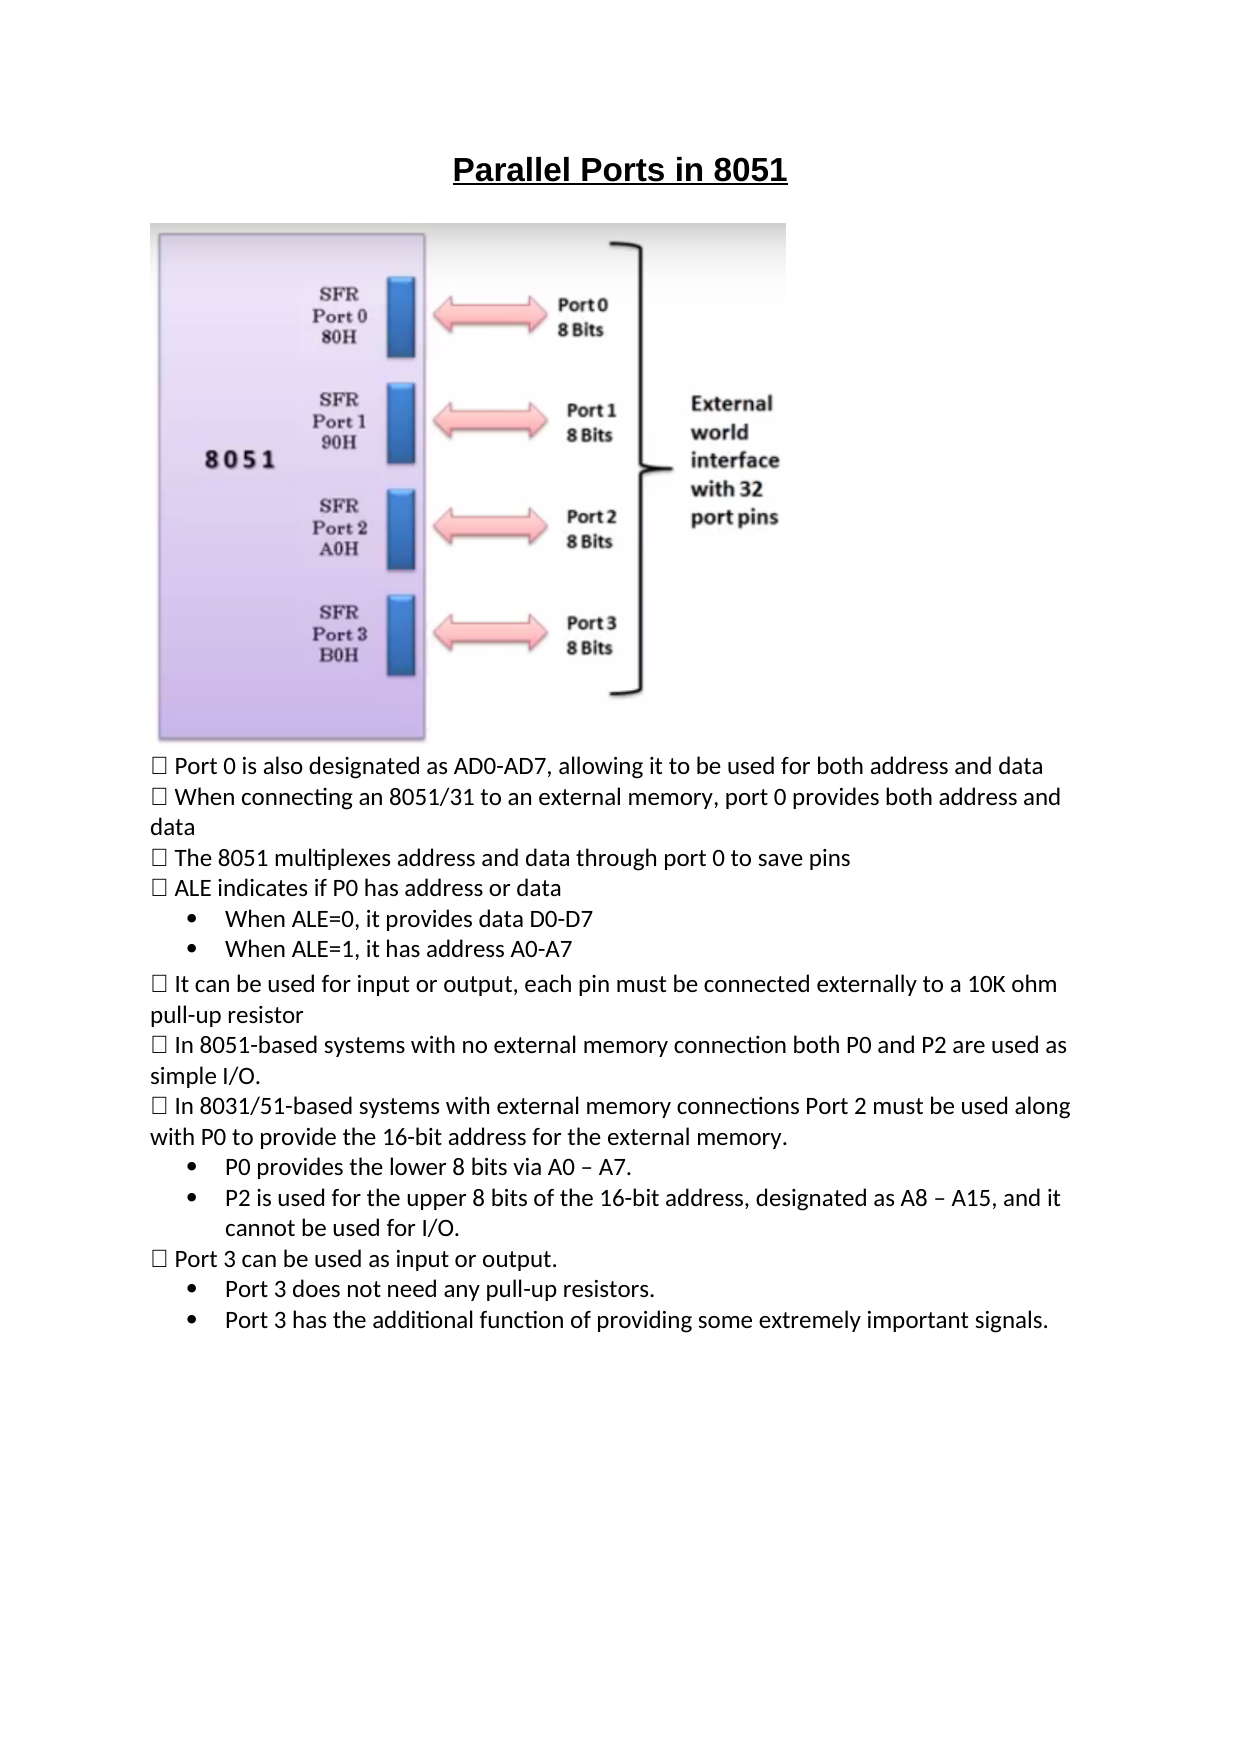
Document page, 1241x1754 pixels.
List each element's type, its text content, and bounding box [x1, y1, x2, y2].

picture [150, 223, 786, 747]
list Port 3 has the additional function of providing some extremely important signals. [187, 1304, 1090, 1335]
list When ALE=0, it provides data D0-D7 [187, 903, 1090, 933]
text 􀂉 In 8031/51-based systems with external memory connections Port 2 must be used along with P0 to provide the 16-bit address for the external memory. [150, 1091, 1090, 1152]
text 􀂾 ALE indicates if P0 has address or data [150, 872, 1090, 903]
text Parallel Ports in 8051 [150, 150, 1090, 188]
text 􀂉 Port 0 is also designated as AD0-AD7, allowing it to be used for both address and data [150, 750, 1090, 781]
list Port 3 does not need any pull-up resistors. [187, 1274, 1090, 1304]
list P0 provides the lower 8 bits via A0 – A7. [187, 1152, 1090, 1182]
text 􀂉 In 8051-based systems with no external memory connection both P0 and P2 are used as simple I/O. [150, 1029, 1090, 1091]
text 􀂾 When connecting an 8051/31 to an external memory, port 0 provides both address and data [150, 781, 1090, 842]
list P2 is used for the upper 8 bits of the 16-bit address, designated as A8 – A15, and it cannot be used for I/O. [187, 1182, 1090, 1243]
list When ALE=1, it has address A0-A7 [187, 933, 1090, 964]
text 􀂉 It can be used for input or output, each pin must be connected externally to a 10K ohm pull-up resistor [150, 968, 1090, 1029]
text 􀂉 Port 3 can be used as input or output. [150, 1243, 1090, 1274]
text 􀂾 The 8051 multiplexes address and data through port 0 to save pins [150, 842, 1090, 872]
